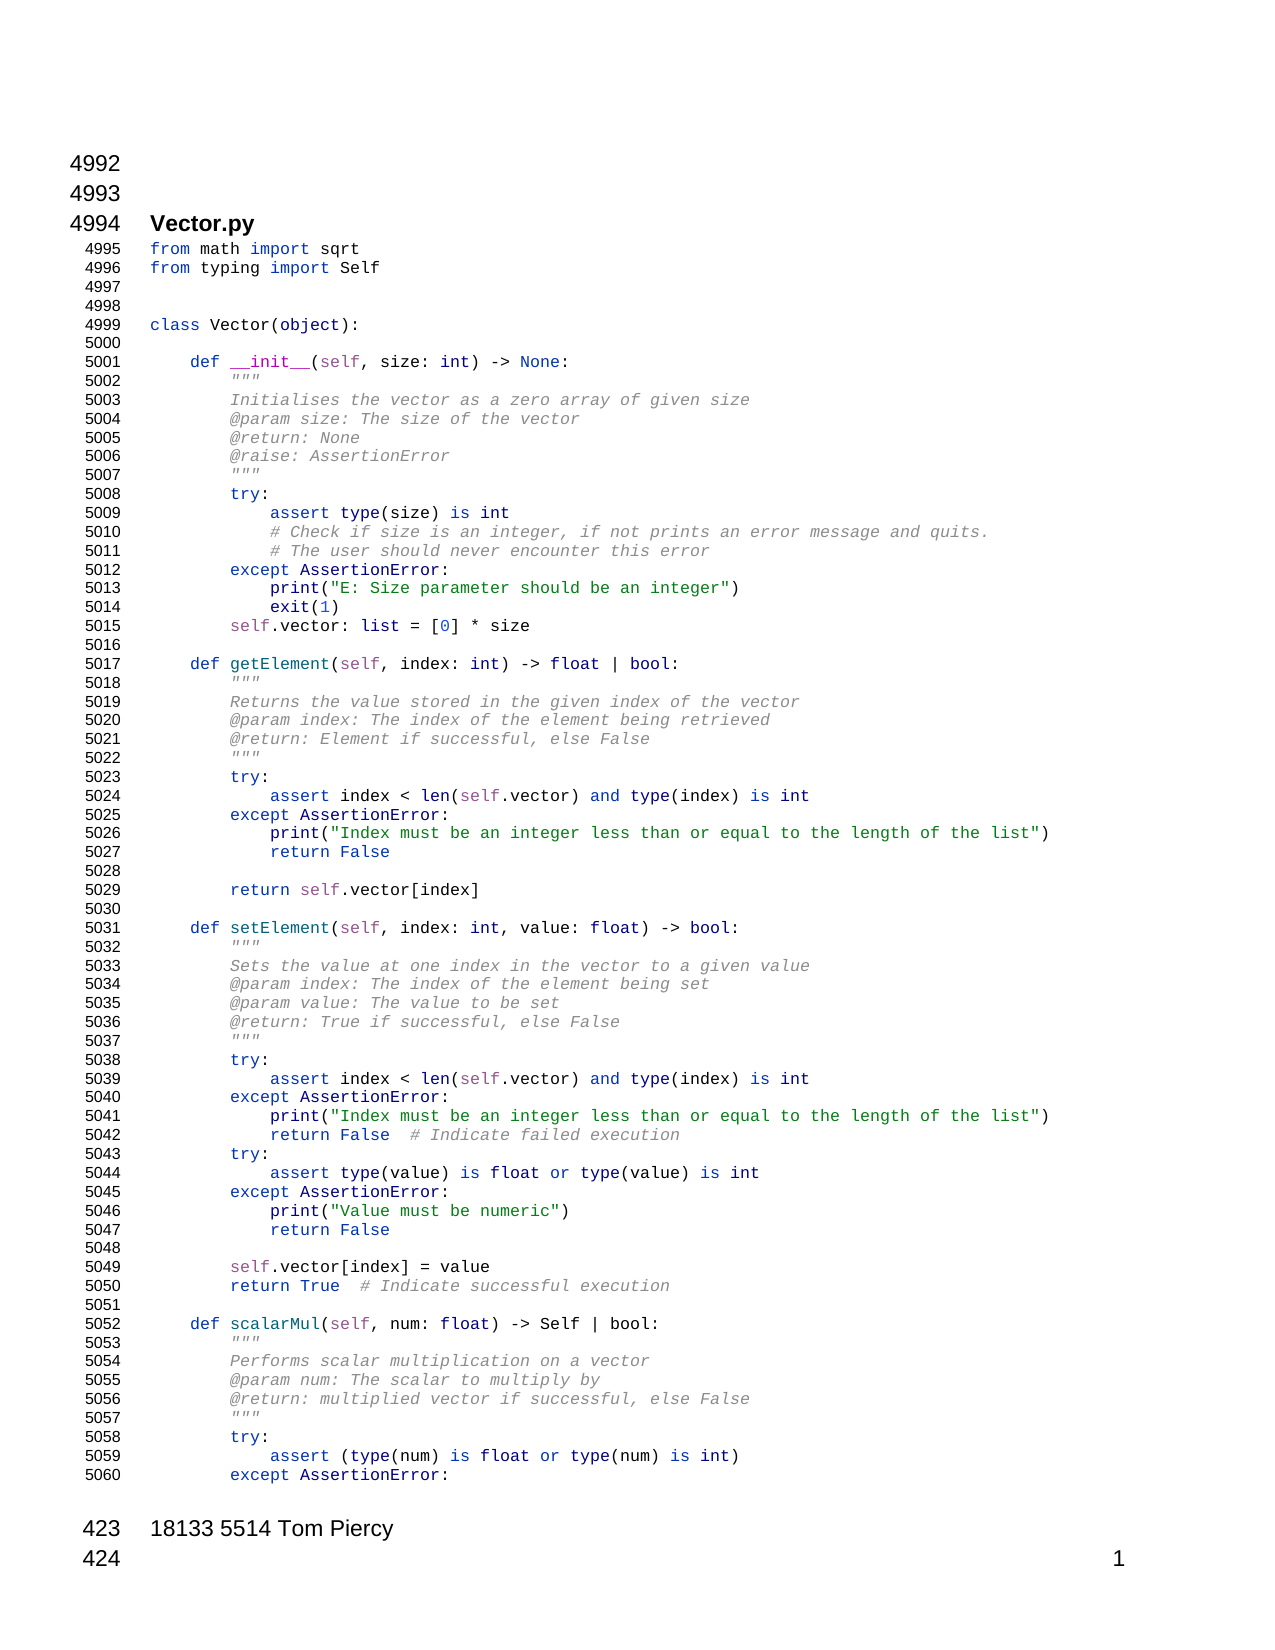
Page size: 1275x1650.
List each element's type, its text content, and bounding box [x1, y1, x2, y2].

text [150, 241, 1125, 1485]
picture [293, 660, 299, 669]
text Vector.py [150, 210, 1125, 237]
picture [293, 924, 299, 933]
